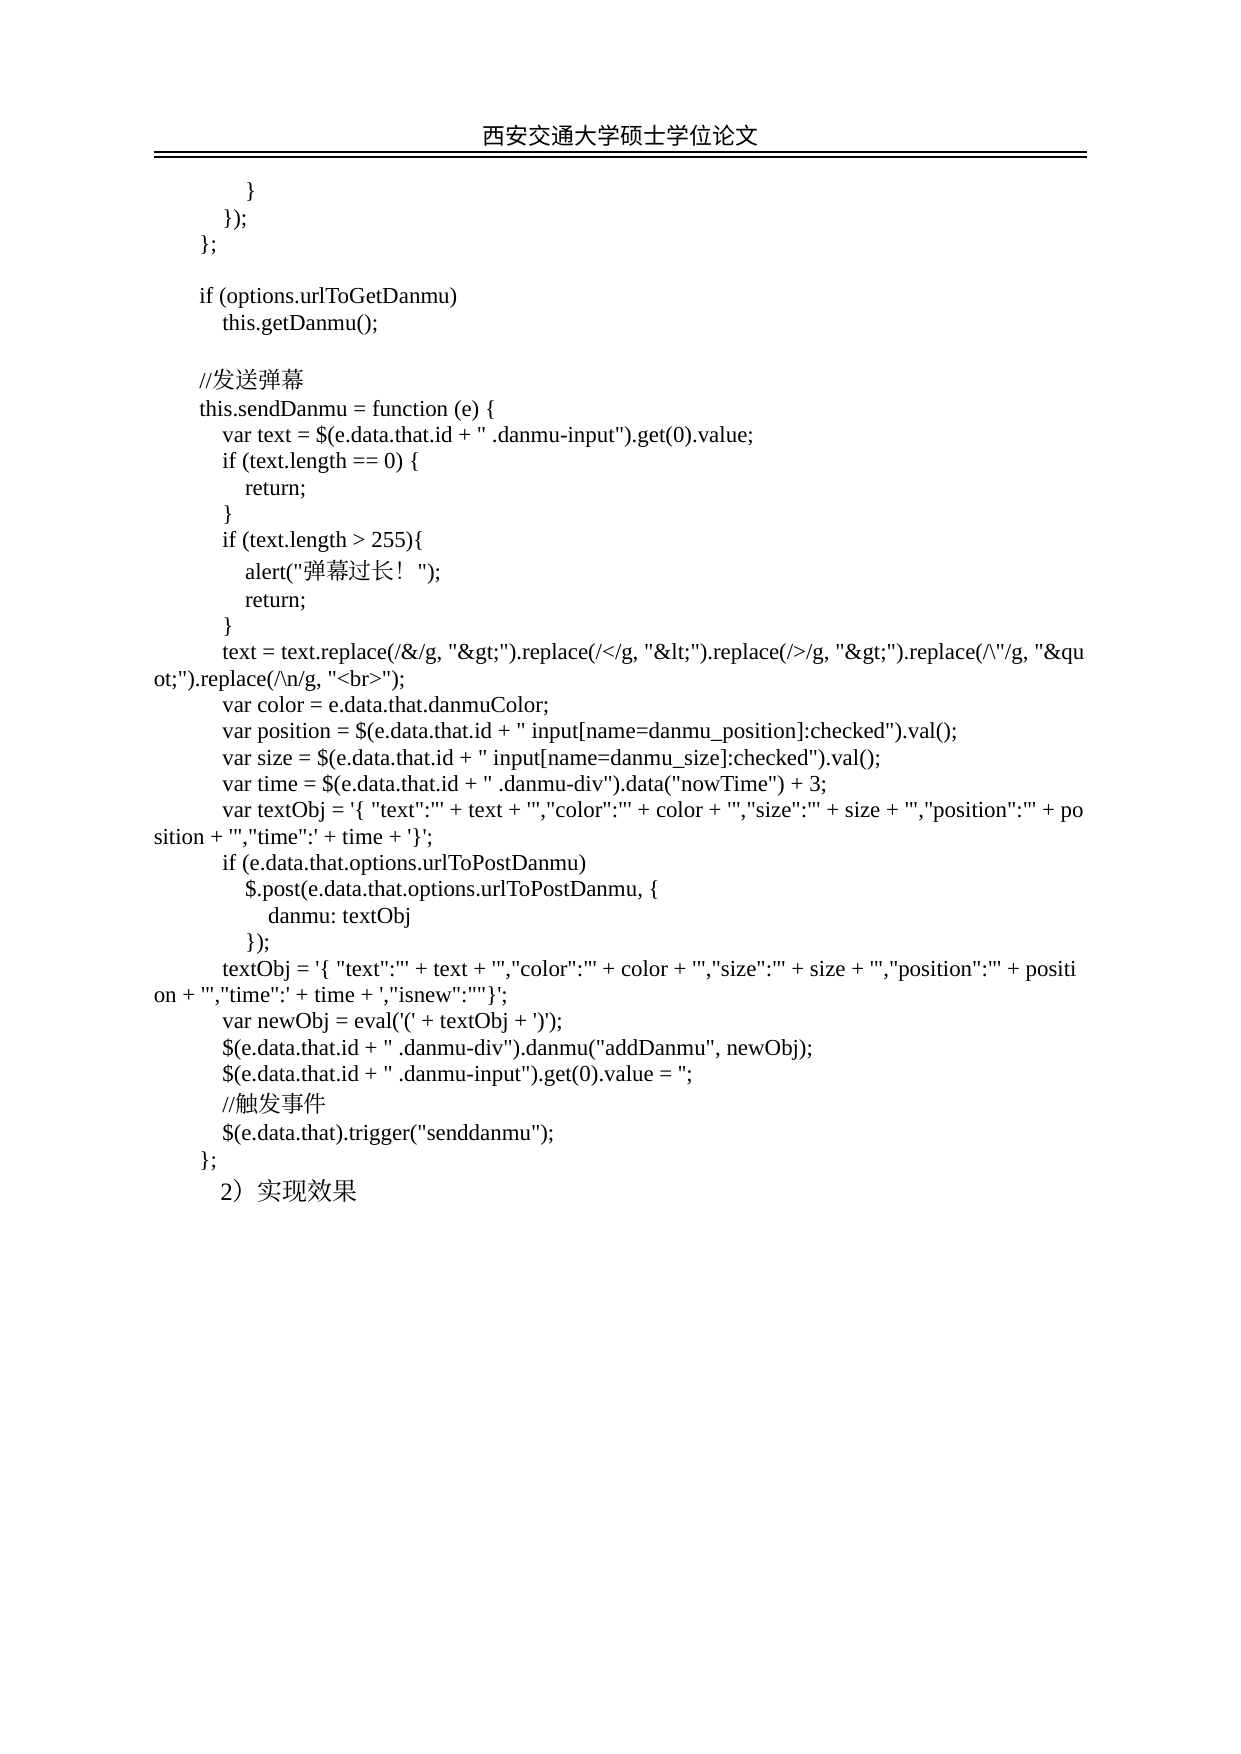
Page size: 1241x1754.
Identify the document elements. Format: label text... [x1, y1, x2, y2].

text var color = e.data.that.danmuColor; [153, 691, 1087, 717]
text //触发事件 [153, 1086, 1087, 1119]
text alert("弹幕过长！"); [153, 553, 1087, 586]
text }; [153, 1146, 1087, 1172]
text danmu: textObj [153, 902, 1087, 928]
text this.getDanmu(); [153, 309, 1087, 335]
text var newObj = eval('(' + textObj + ')'); [153, 1007, 1087, 1034]
text //发送弹幕 [153, 362, 1087, 394]
text if (text.length == 0) { [153, 447, 1087, 474]
text } [153, 177, 1087, 203]
text var text = $(e.data.that.id + " .danmu-input").get(0).value; [153, 421, 1087, 447]
text }); [153, 203, 1087, 230]
text return; [153, 586, 1087, 612]
text if (e.data.that.options.urlToPostDanmu) [153, 849, 1087, 876]
text text = text.replace(/&/g, "&gt;").replace(/</g, "&lt;").replace(/>/g, "&gt;").replace(/\"/g, "&quot;").replace(/\n/g, "<br>"); [153, 638, 1087, 691]
text textObj = '{ "text":"' + text + '","color":"' + color + '","size":"' + size + '","position":"' + position + '","time":' + time + ',"isnew":""}'; [153, 954, 1087, 1007]
text var size = $(e.data.that.id + " input[name=danmu_size]:checked").val(); [153, 744, 1087, 770]
text }; [153, 230, 1087, 256]
text var position = $(e.data.that.id + " input[name=danmu_position]:checked").val(); [153, 717, 1087, 744]
text $(e.data.that.id + " .danmu-div").danmu("addDanmu", newObj); [153, 1034, 1087, 1060]
text $.post(e.data.that.options.urlToPostDanmu, { [153, 876, 1087, 902]
text return; [153, 474, 1087, 500]
text } [153, 612, 1087, 638]
text }); [153, 928, 1087, 954]
text var textObj = '{ "text":"' + text + '","color":"' + color + '","size":"' + size + '","position":"' + position + '","time":' + time + '}'; [153, 796, 1087, 849]
text var time = $(e.data.that.id + " .danmu-div").data("nowTime") + 3; [153, 770, 1087, 796]
text this.sendDanmu = function (e) { [153, 394, 1087, 421]
text } [153, 500, 1087, 526]
text $(e.data.that.id + " .danmu-input").get(0).value = ''; [153, 1060, 1087, 1086]
text 2）实现效果 [153, 1172, 1087, 1208]
text $(e.data.that).trigger("senddanmu"); [153, 1119, 1087, 1146]
text if (options.urlToGetDanmu) [153, 283, 1087, 309]
text if (text.length > 255){ [153, 526, 1087, 553]
